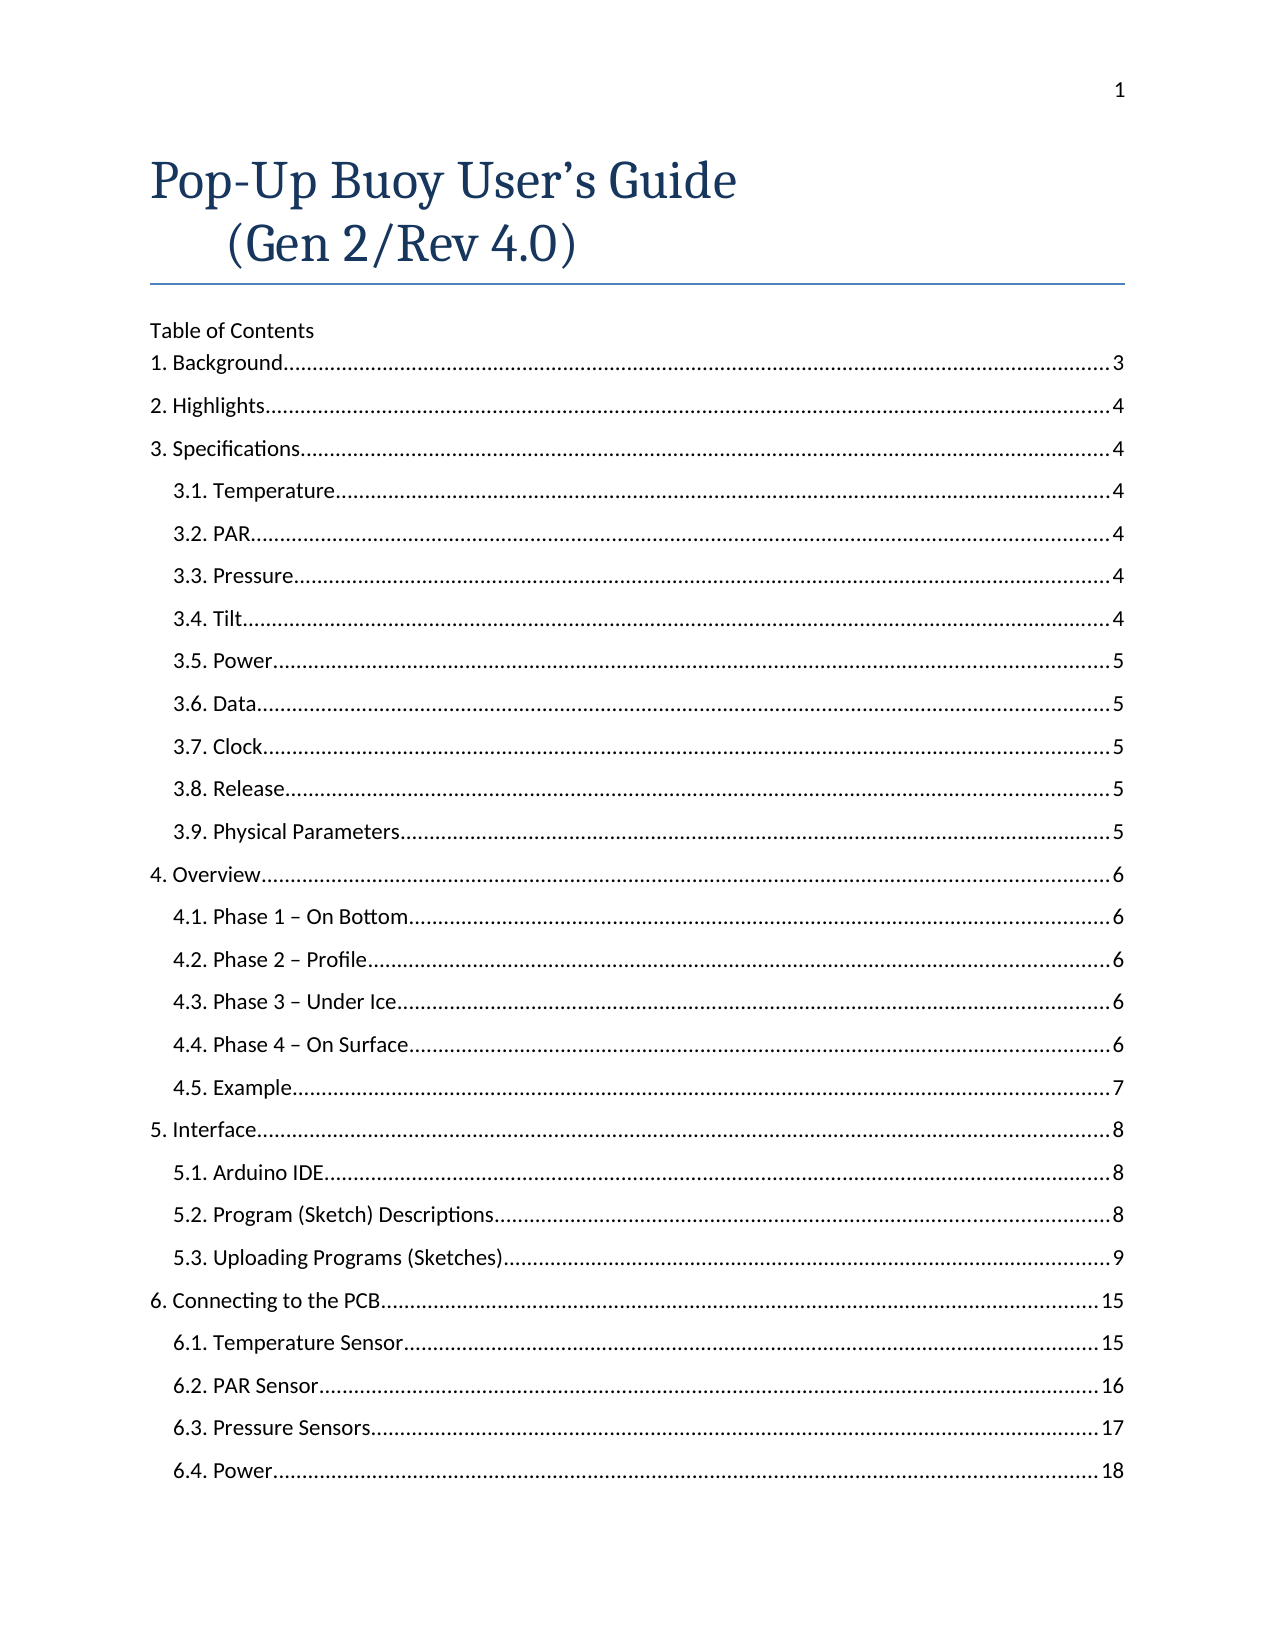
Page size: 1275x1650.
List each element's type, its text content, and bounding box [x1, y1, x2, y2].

title Pop-Up Buoy User’s Guide [150, 150, 1125, 212]
title (Gen 2/Rev 4.0) [150, 212, 1125, 283]
